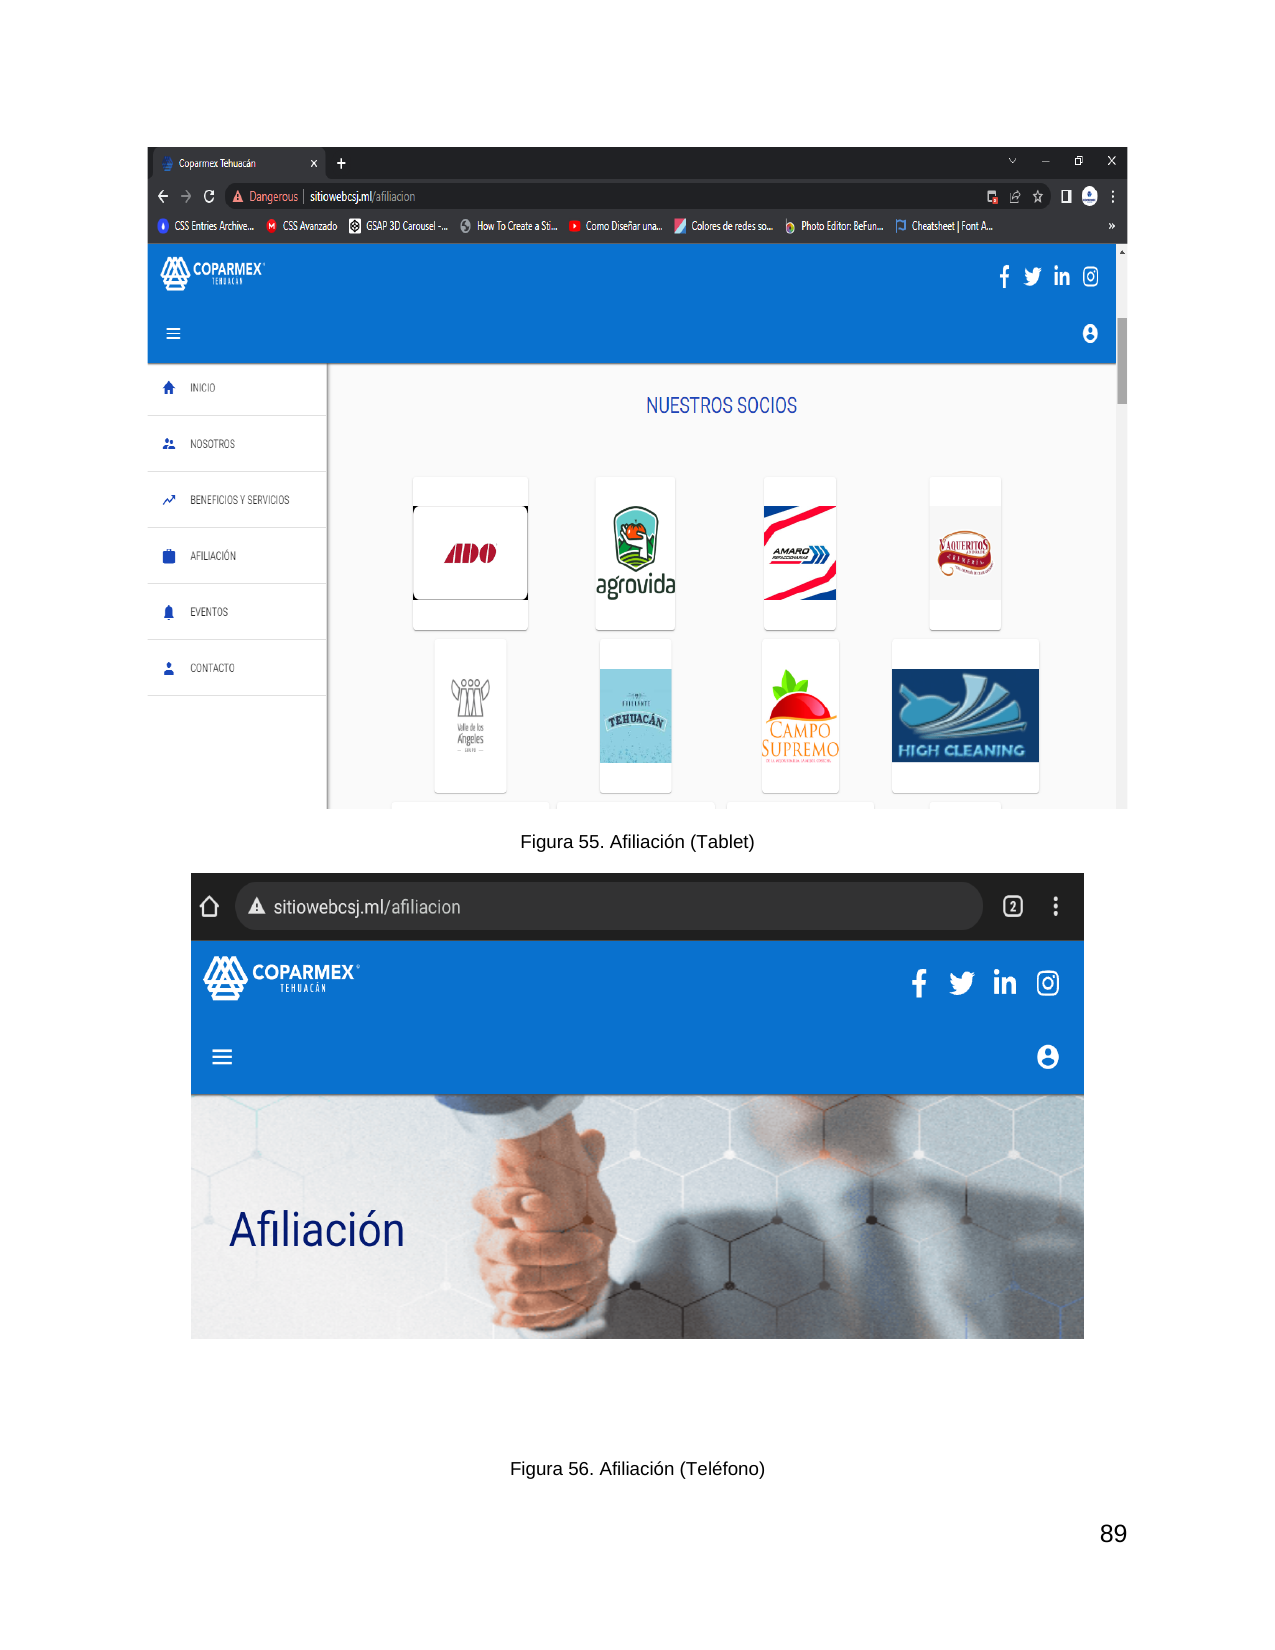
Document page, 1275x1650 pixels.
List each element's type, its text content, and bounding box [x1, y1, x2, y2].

text Figura 55. Afiliación (Tablet) [148, 831, 1127, 853]
text Figura 56. Afiliación (Teléfono) [148, 1458, 1127, 1479]
picture [147, 147, 1128, 809]
picture [191, 873, 1084, 1339]
